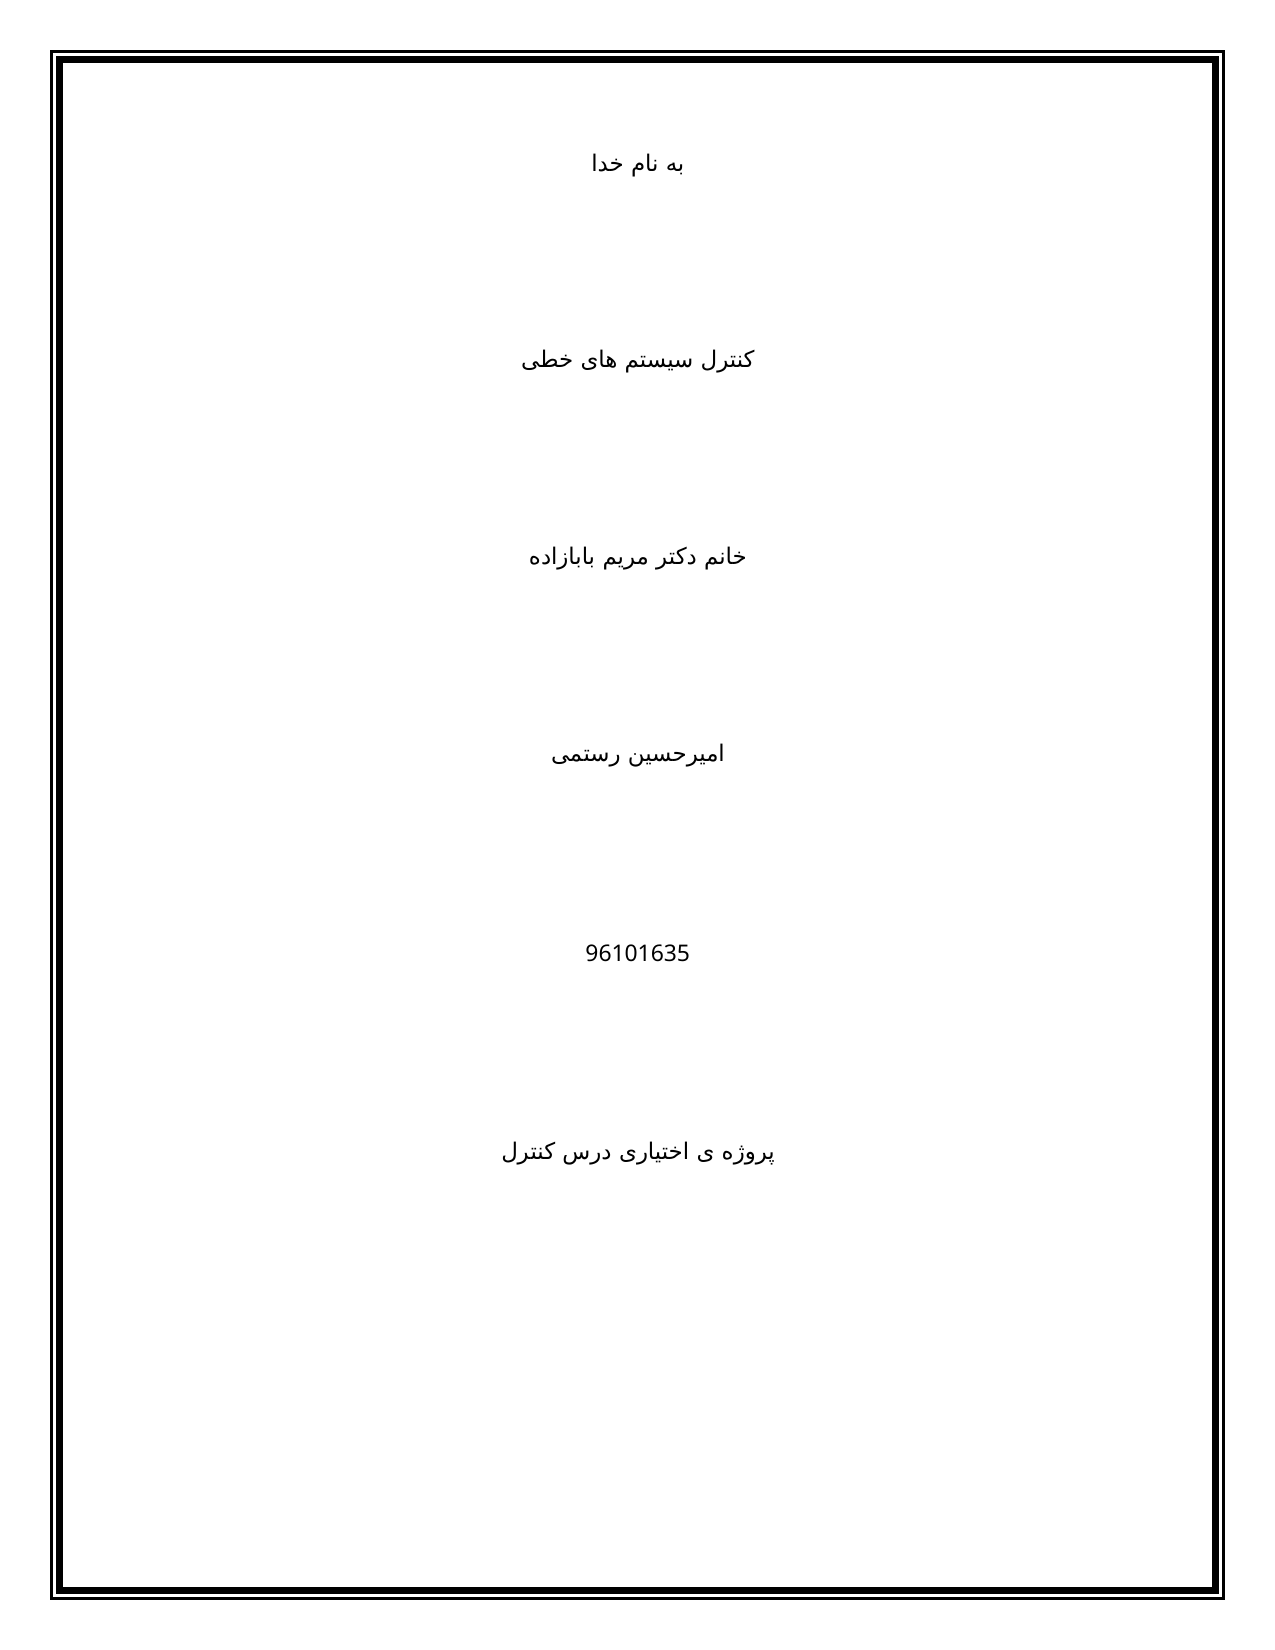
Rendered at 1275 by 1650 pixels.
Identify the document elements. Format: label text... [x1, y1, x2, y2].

text کنترل سیستم های خطی [150, 347, 1125, 373]
text 96101635 [150, 937, 1125, 968]
text خانم دکتر مریم بابازاده [150, 543, 1125, 570]
text به نام خدا [150, 150, 1125, 177]
text پروژه ی اختیاری درس کنترل [150, 1138, 1125, 1165]
text امیرحسین رستمی [150, 740, 1125, 767]
